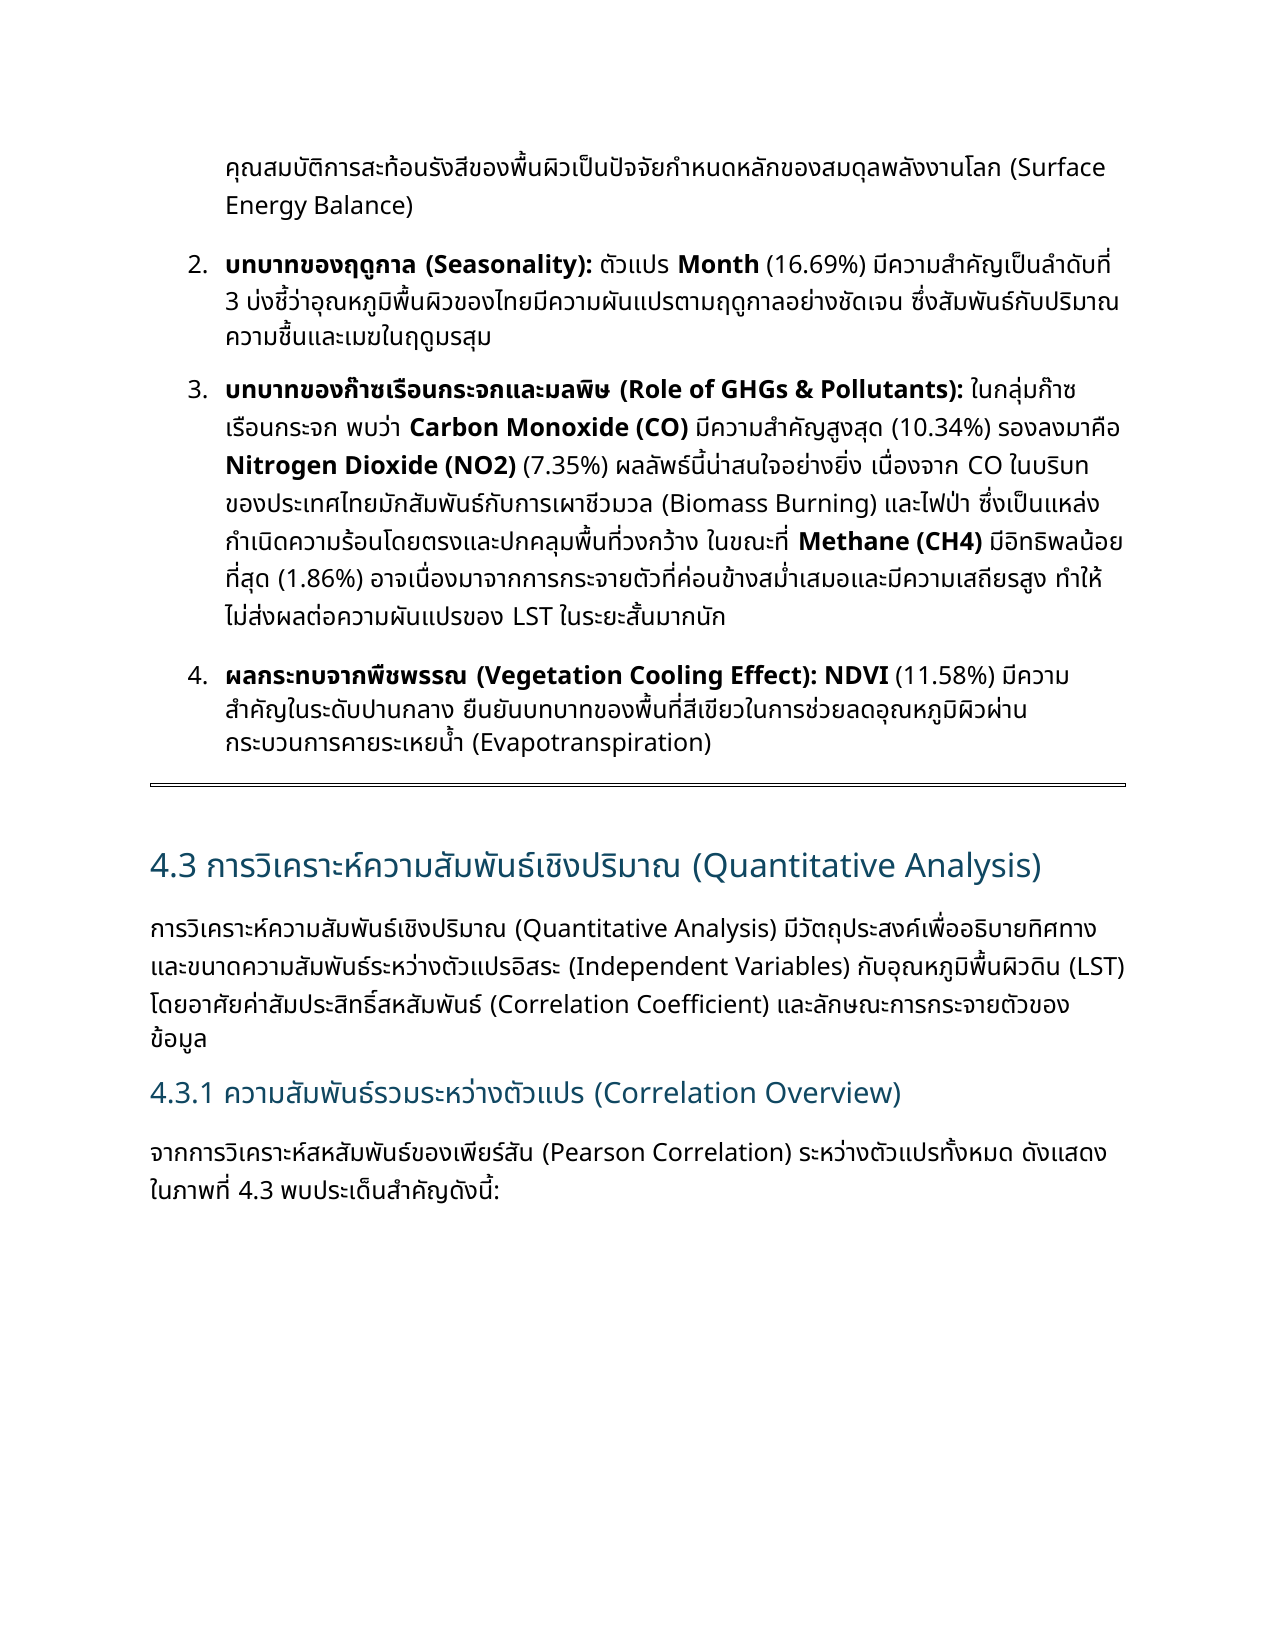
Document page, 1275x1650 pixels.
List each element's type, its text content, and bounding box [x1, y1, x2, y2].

subtitle 4.3.1 ความสัมพันธ์รวมระหว่างตัวแปร (Correlation Overview) [150, 1072, 1125, 1116]
list ผลกระทบจากพืชพรรณ (Vegetation Cooling Effect): NDVI (11.58%) มีความสำคัญในระดับปานกลาง ยืนยันบทบาทของพื้นที่สีเขียวในการช่วยลดอุณหภูมิผิวผ่านกระบวนการคายระเหยน้ำ (Evapotranspiration) [187, 658, 1125, 762]
list บทบาทของฤดูกาล (Seasonality): ตัวแปร Month (16.69%) มีความสำคัญเป็นลำดับที่ 3 บ่งชี้ว่าอุณหภูมิพื้นผิวของไทยมีความผันแปรตามฤดูกาลอย่างชัดเจน ซึ่งสัมพันธ์กับปริมาณความชื้นและเมฆในฤดูมรสุม [187, 246, 1125, 351]
text จากการวิเคราะห์สหสัมพันธ์ของเพียร์สัน (Pearson Correlation) ระหว่างตัวแปรทั้งหมด ดังแสดงในภาพที่ 4.3 พบประเด็นสำคัญดังนี้: [150, 1135, 1125, 1211]
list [187, 150, 1125, 226]
text การวิเคราะห์ความสัมพันธ์เชิงปริมาณ (Quantitative Analysis) มีวัตถุประสงค์เพื่ออธิบายทิศทางและขนาดความสัมพันธ์ระหว่างตัวแปรอิสระ (Independent Variables) กับอุณหภูมิพื้นผิวดิน (LST) โดยอาศัยค่าสัมประสิทธิ์สหสัมพันธ์ (Correlation Coefficient) และลักษณะการกระจายตัวของข้อมูล [150, 911, 1125, 1054]
list บทบาทของก๊าซเรือนกระจกและมลพิษ (Role of GHGs & Pollutants): ในกลุ่มก๊าซเรือนกระจก พบว่า Carbon Monoxide (CO) มีความสำคัญสูงสุด (10.34%) รองลงมาคือ Nitrogen Dioxide (NO2) (7.35%) ผลลัพธ์นี้น่าสนใจอย่างยิ่ง เนื่องจาก CO ในบริบทของประเทศไทยมักสัมพันธ์กับการเผาชีวมวล (Biomass Burning) และไฟป่า ซึ่งเป็นแหล่งกำเนิดความร้อนโดยตรงและปกคลุมพื้นที่วงกว้าง ในขณะที่ Methane (CH4) มีอิทธิพลน้อยที่สุด (1.86%) อาจเนื่องมาจากการกระจายตัวที่ค่อนข้างสม่ำเสมอและมีความเสถียรสูง ทำให้ไม่ส่งผลต่อความผันแปรของ LST ในระยะสั้นมากนัก [187, 372, 1125, 637]
subtitle 4.3 การวิเคราะห์ความสัมพันธ์เชิงปริมาณ (Quantitative Analysis) [150, 842, 1125, 892]
